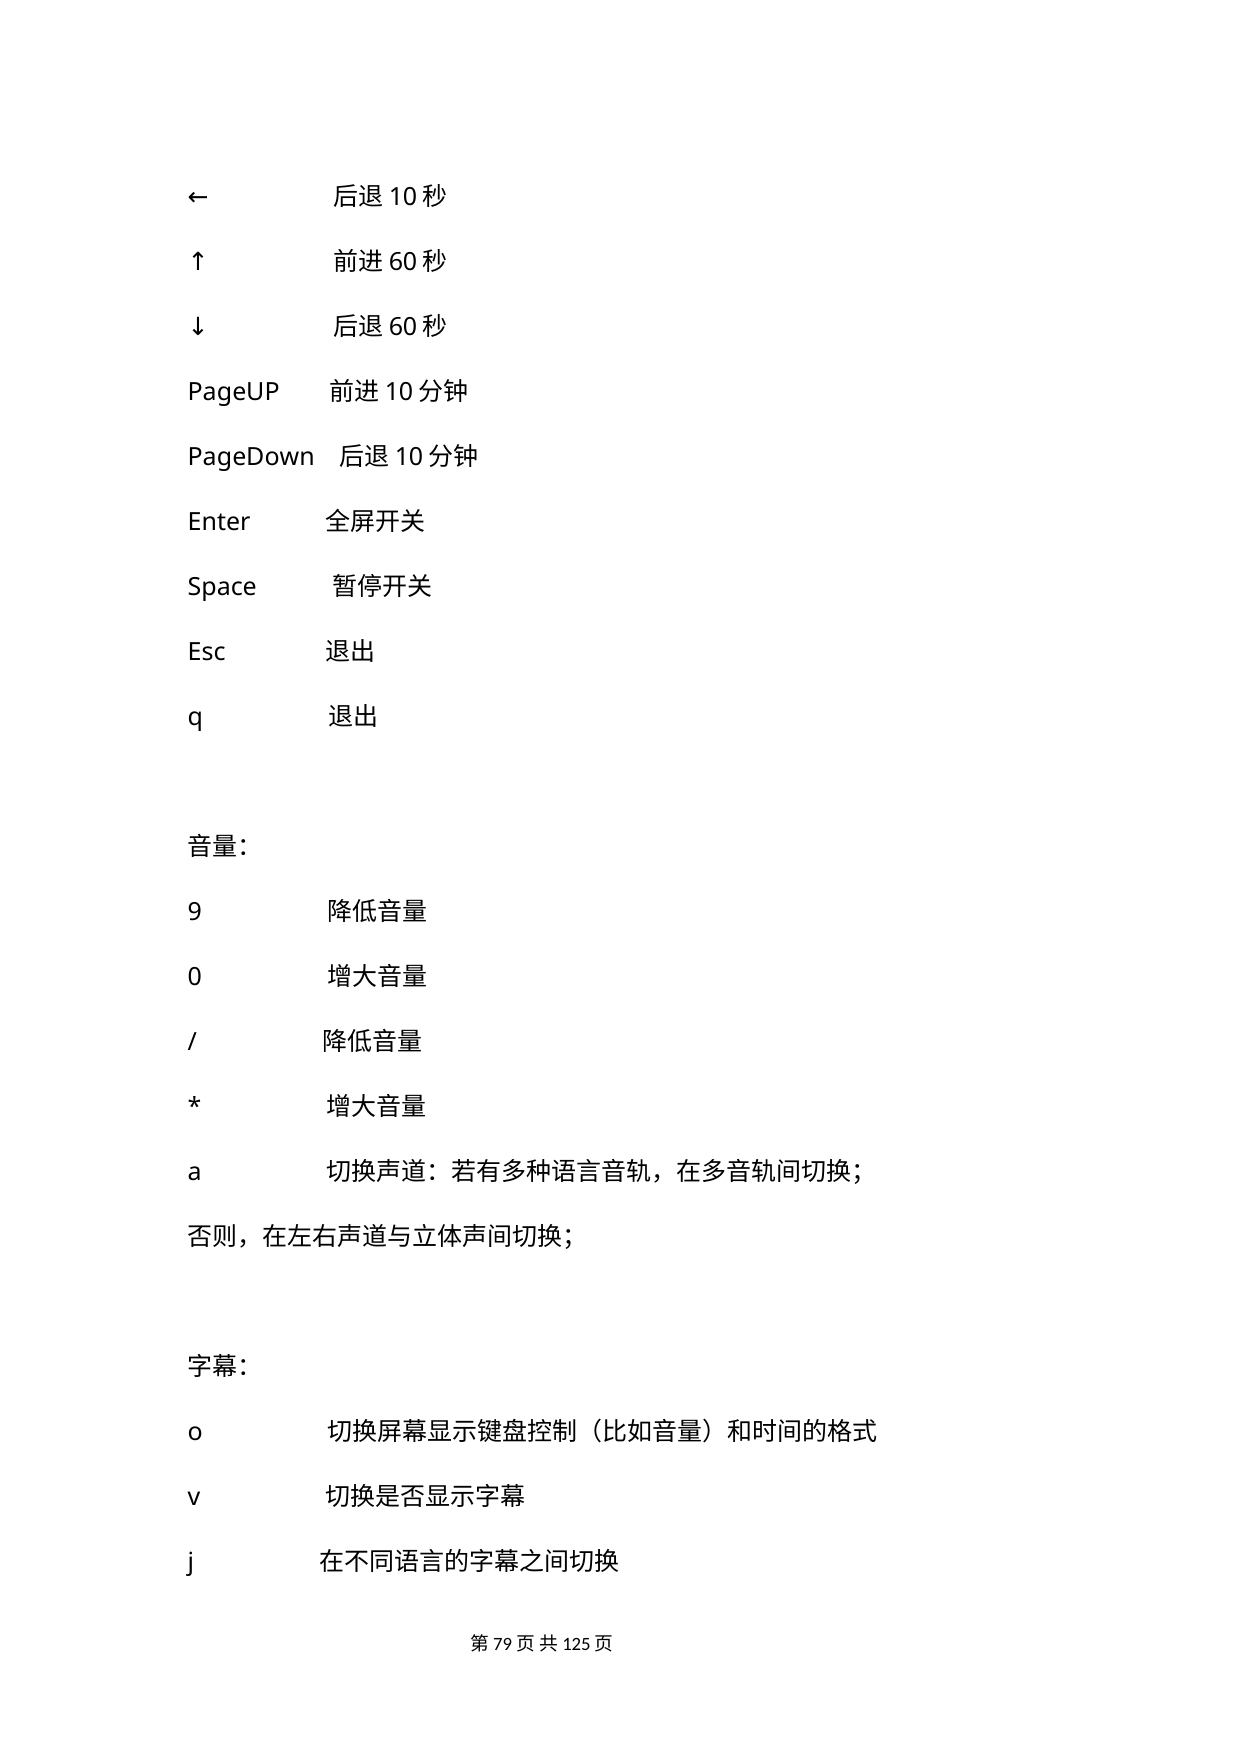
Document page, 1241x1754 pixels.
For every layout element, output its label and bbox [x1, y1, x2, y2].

text [187, 162, 1053, 1592]
